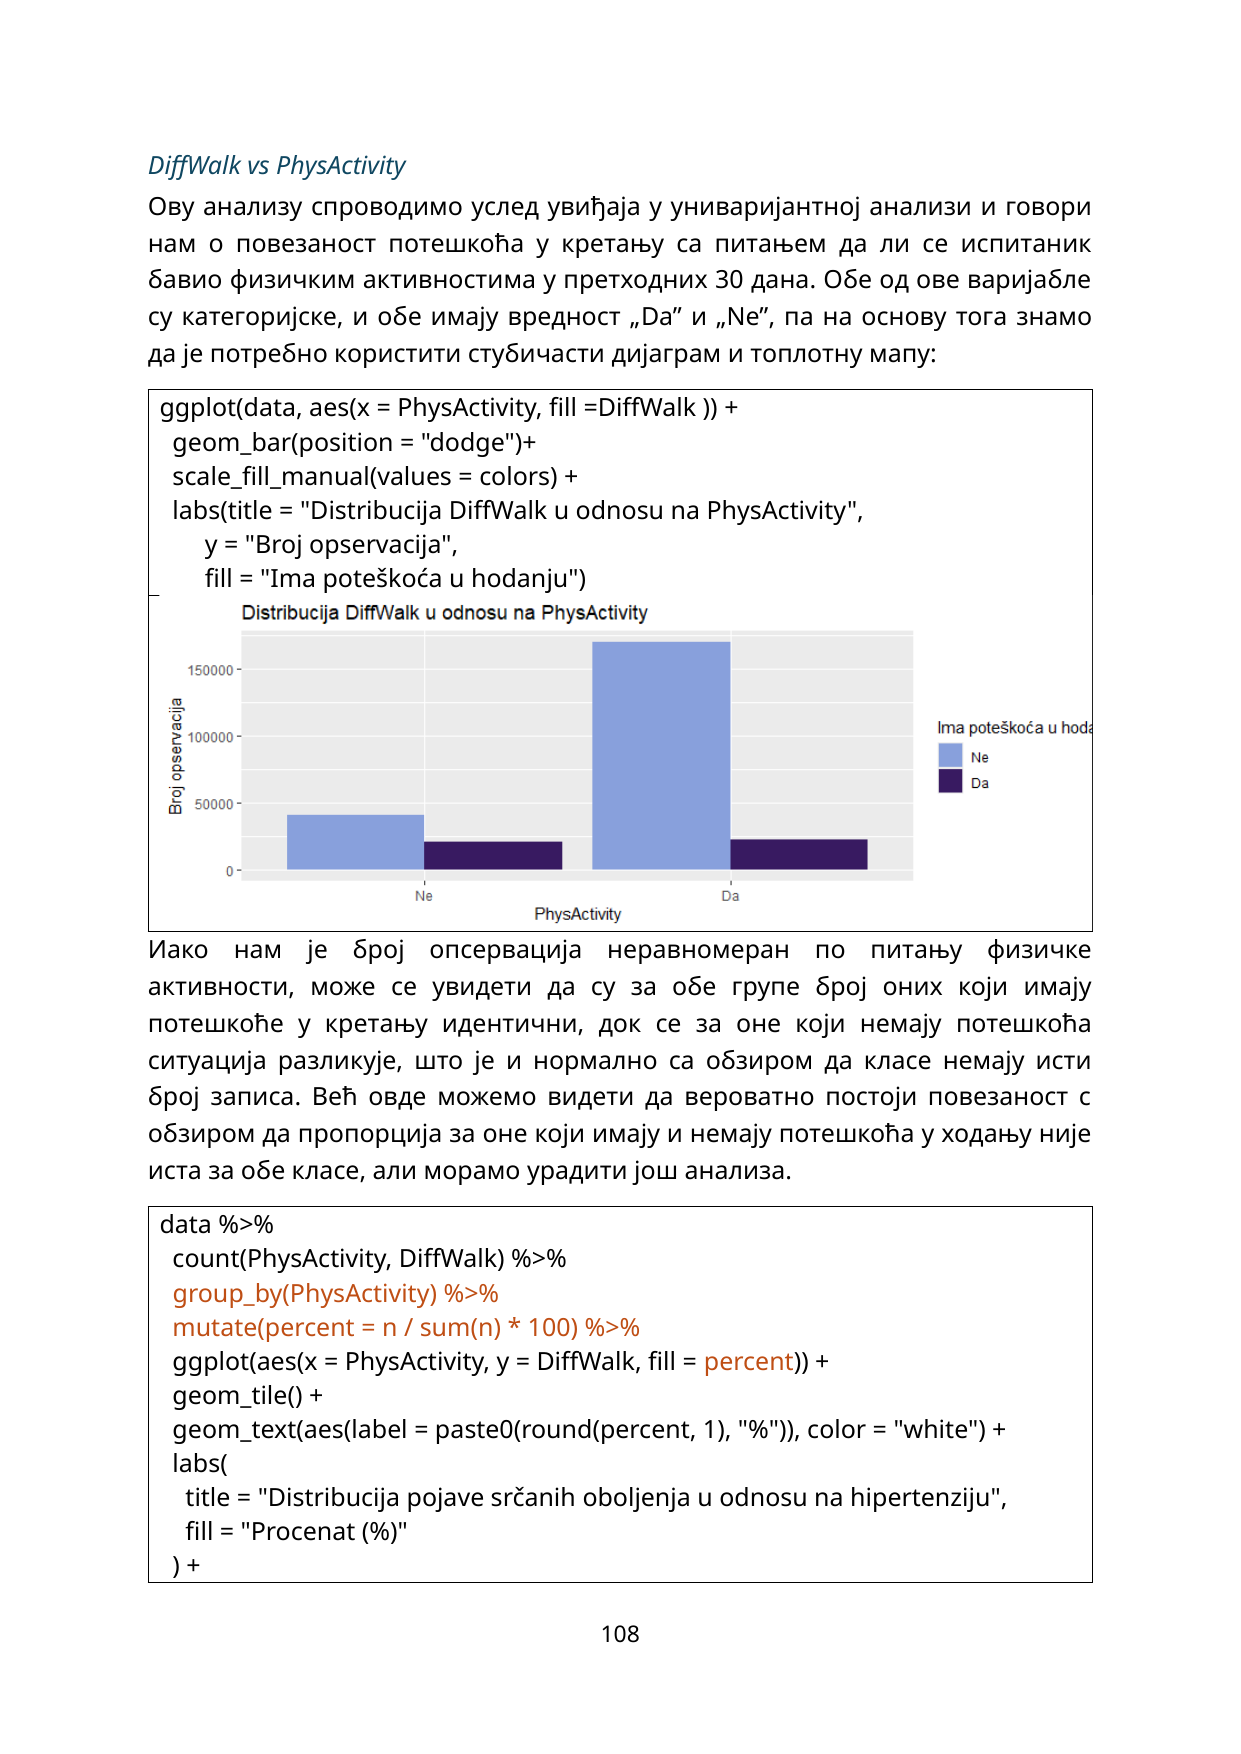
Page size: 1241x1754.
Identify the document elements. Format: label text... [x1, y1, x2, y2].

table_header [149, 1207, 1092, 1582]
table_cell [149, 596, 159, 931]
text Иако нам је број опсервација неравномеран по питању физичке активности, може се увидети да су за обе групе број оних који имају потешкоће у кретању идентични, док се за оне који немају потешкоћа ситуација разликује, што је и нормално са обзиром да класе немају исти број записа. Већ овде можемо видети да вероватно постоји повезаност с обзиром да пропорција за оне који имају и немају потешкоћа у ходању није иста за обе класе, али морамо урадити још анализа. [148, 932, 1093, 1187]
table_header ggplot(data, aes(x = PhysActivity, fill =DiffWalk )) + geom_bar(position = "dodge")+ scale_fill_manual(values = colors) + labs(title = "Distribucija DiffWalk u odnosu na PhysActivity", y = "Broj opservacija", fill = "Ima poteškoća u hodanju") [149, 390, 1092, 594]
subtitle DiffWalk vs PhysActivity [148, 148, 1093, 182]
picture [159, 595, 1093, 931]
text Ову анализу спроводимо услед увиђаја у униваријантној анализи и говори нам о повезаност потешкоћа у кретању са питањем да ли се испитаник бавио физичким активностима у претходних 30 дана. Обе од ове варијабле су категоријске, и обе имају вредност „Da” и „Ne”, па на основу тога знамо да је потребно користити стубичасти дијаграм и топлотну мапу: [148, 188, 1093, 370]
